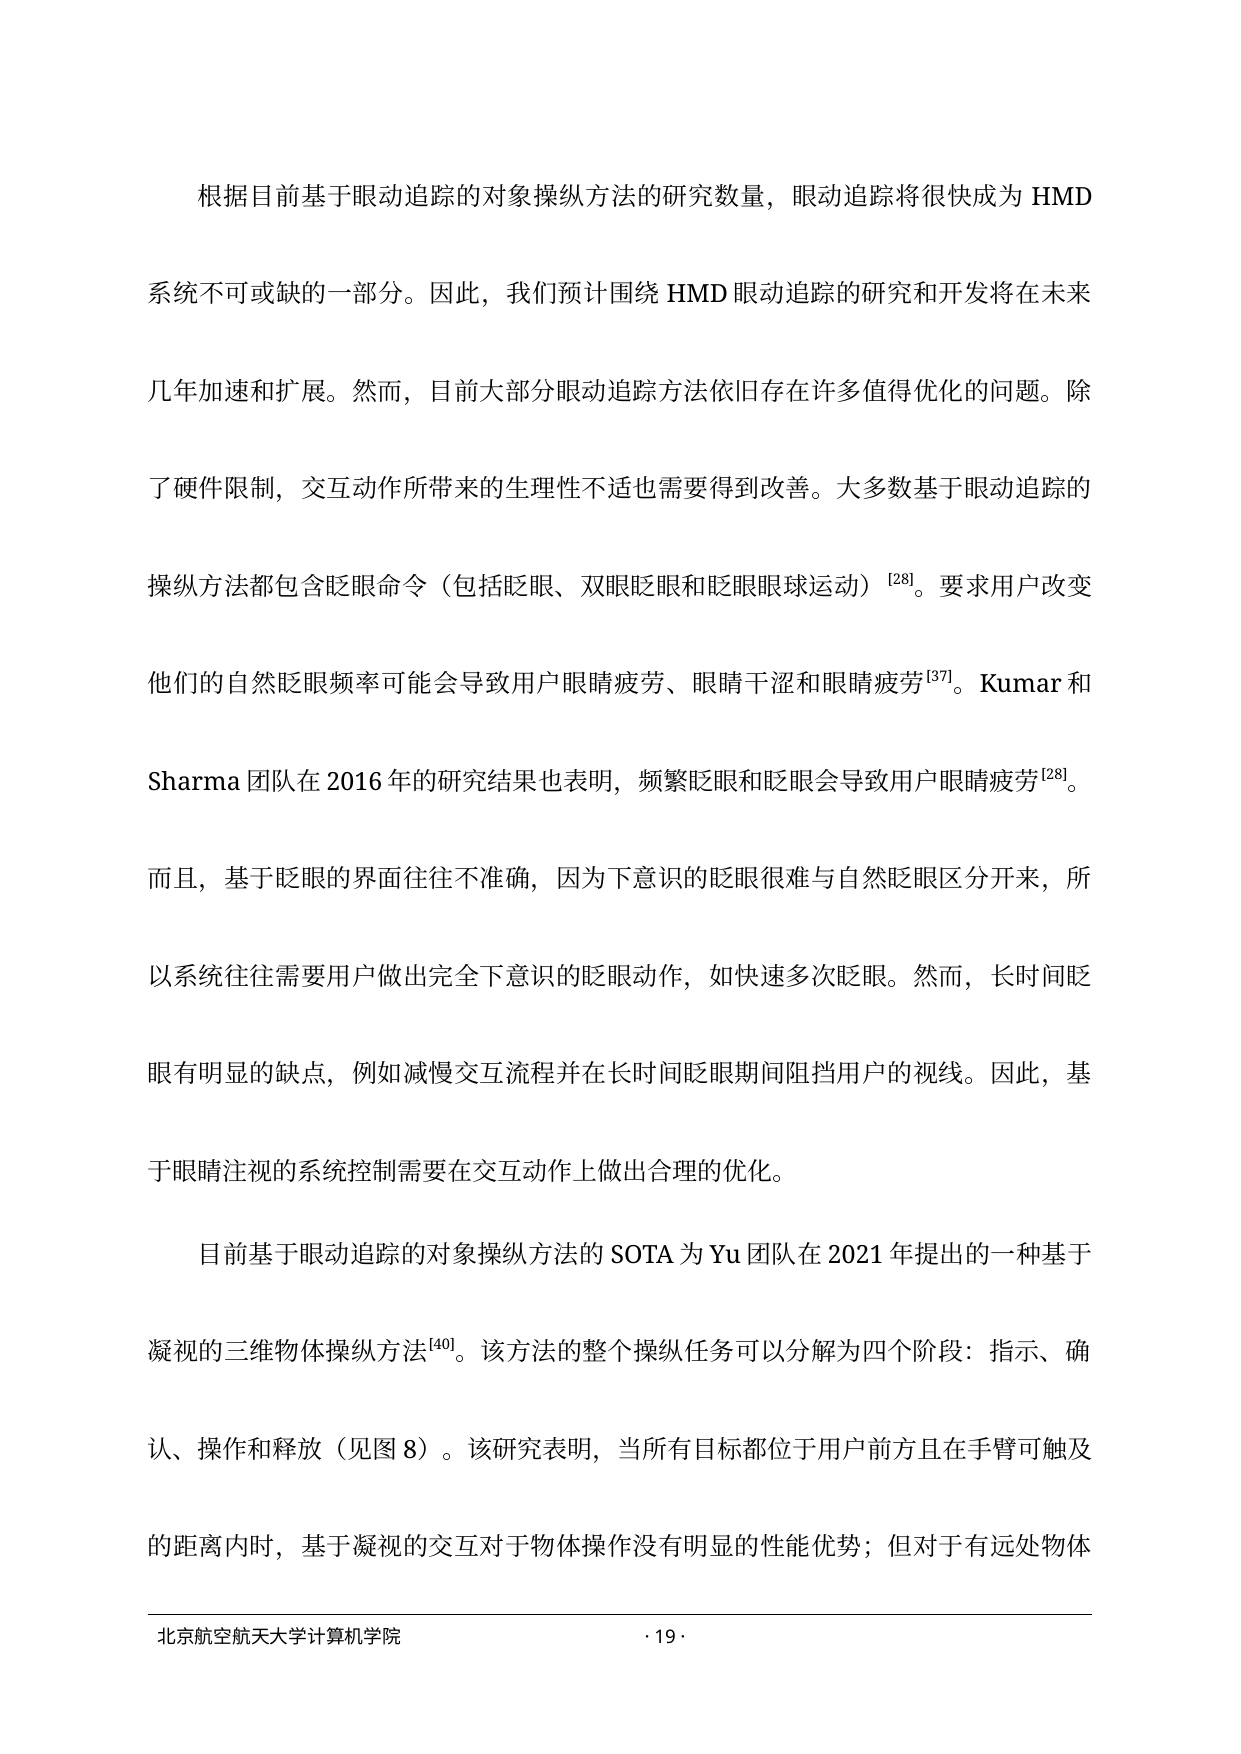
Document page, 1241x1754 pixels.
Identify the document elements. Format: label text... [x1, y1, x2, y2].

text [148, 1220, 1092, 1577]
text 根据目前基于眼动追踪的对象操纵方法的研究数量，眼动追踪将很快成为HMD系统不可或缺的一部分。因此，我们预计围绕HMD眼动追踪的研究和开发将在未来几年加速和扩展。然而，目前大部分眼动追踪方法依旧存在许多值得优化的问题。除了硬件限制，交互动作所带来的生理性不适也需要得到改善。大多数基于眼动追踪的操纵方法都包含眨眼命令（包括眨眼、双眼眨眼和眨眼眼球运动）[28]。要求用户改变他们的自然眨眼频率可能会导致用户眼睛疲劳、眼睛干涩和眼睛疲劳[37]。Kumar和Sharma团队在2016年的研究结果也表明，频繁眨眼和眨眼会导致用户眼睛疲劳[28]。而且，基于眨眼的界面往往不准确，因为下意识的眨眼很难与自然眨眼区分开来，所以系统往往需要用户做出完全下意识的眨眼动作，如快速多次眨眼。然而，长时间眨眼有明显的缺点，例如减慢交互流程并在长时间眨眼期间阻挡用户的视线。因此，基于眼睛注视的系统控制需要在交互动作上做出合理的优化。 [148, 162, 1092, 1202]
